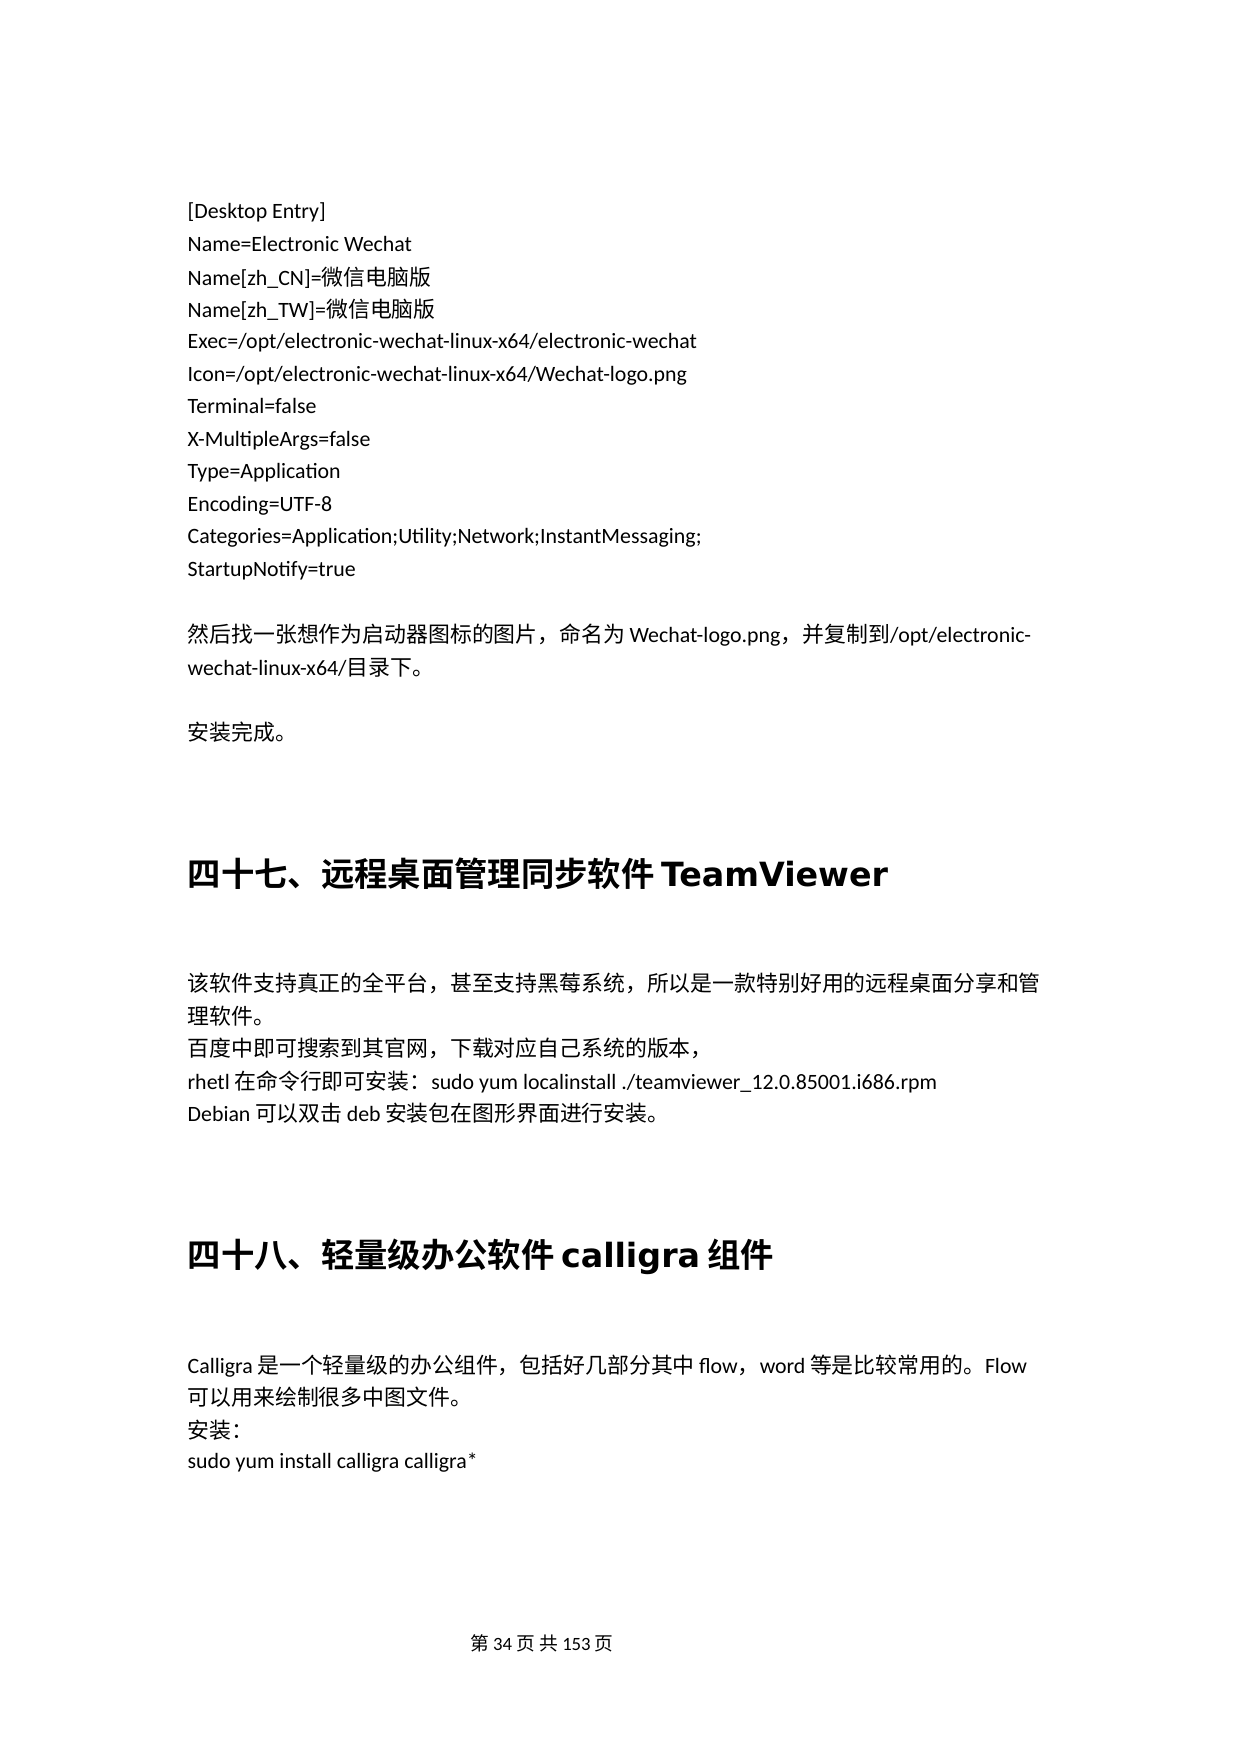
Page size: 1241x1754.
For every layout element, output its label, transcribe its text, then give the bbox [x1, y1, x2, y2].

text [Desktop Entry] [187, 194, 1053, 227]
text Terminal=false [187, 389, 1053, 422]
text Debian可以双击deb安装包在图形界面进行安装。 [187, 1096, 1053, 1128]
subtitle 四十八、轻量级办公软件calligra组件 [187, 1220, 1053, 1285]
text 该软件支持真正的全平台，甚至支持黑莓系统，所以是一款特别好用的远程桌面分享和管理软件。 [187, 966, 1053, 1031]
text Type=Application [187, 454, 1053, 487]
text 百度中即可搜索到其官网，下载对应自己系统的版本， [187, 1031, 1053, 1063]
text Name[zh_CN]=微信电脑版 [187, 259, 1053, 292]
text Icon=/opt/electronic-wechat-linux-x64/Wechat-logo.png [187, 357, 1053, 389]
text X-MultipleArgs=false [187, 422, 1053, 454]
text 安装： [187, 1412, 1053, 1445]
text StartupNotify=true [187, 552, 1053, 584]
text Name=Electronic Wechat [187, 227, 1053, 259]
text Encoding=UTF-8 [187, 487, 1053, 519]
text Exec=/opt/electronic-wechat-linux-x64/electronic-wechat [187, 324, 1053, 357]
text rhetl在命令行即可安装：sudo yum localinstall ./teamviewer_12.0.85001.i686.rpm [187, 1063, 1053, 1096]
text Calligra是一个轻量级的办公组件，包括好几部分其中flow，word等是比较常用的。Flow可以用来绘制很多中图文件。 [187, 1347, 1053, 1412]
text sudo yum install calligra calligra* [187, 1445, 1053, 1477]
subtitle 四十七、远程桌面管理同步软件TeamViewer [187, 839, 1053, 904]
text 然后找一张想作为启动器图标的图片，命名为Wechat-logo.png，并复制到/opt/electronic-wechat-linux-x64/目录下。 [187, 617, 1053, 682]
text Name[zh_TW]=微信电脑版 [187, 292, 1053, 324]
text Categories=Application;Utility;Network;InstantMessaging; [187, 519, 1053, 552]
text 安装完成。 [187, 714, 1053, 747]
